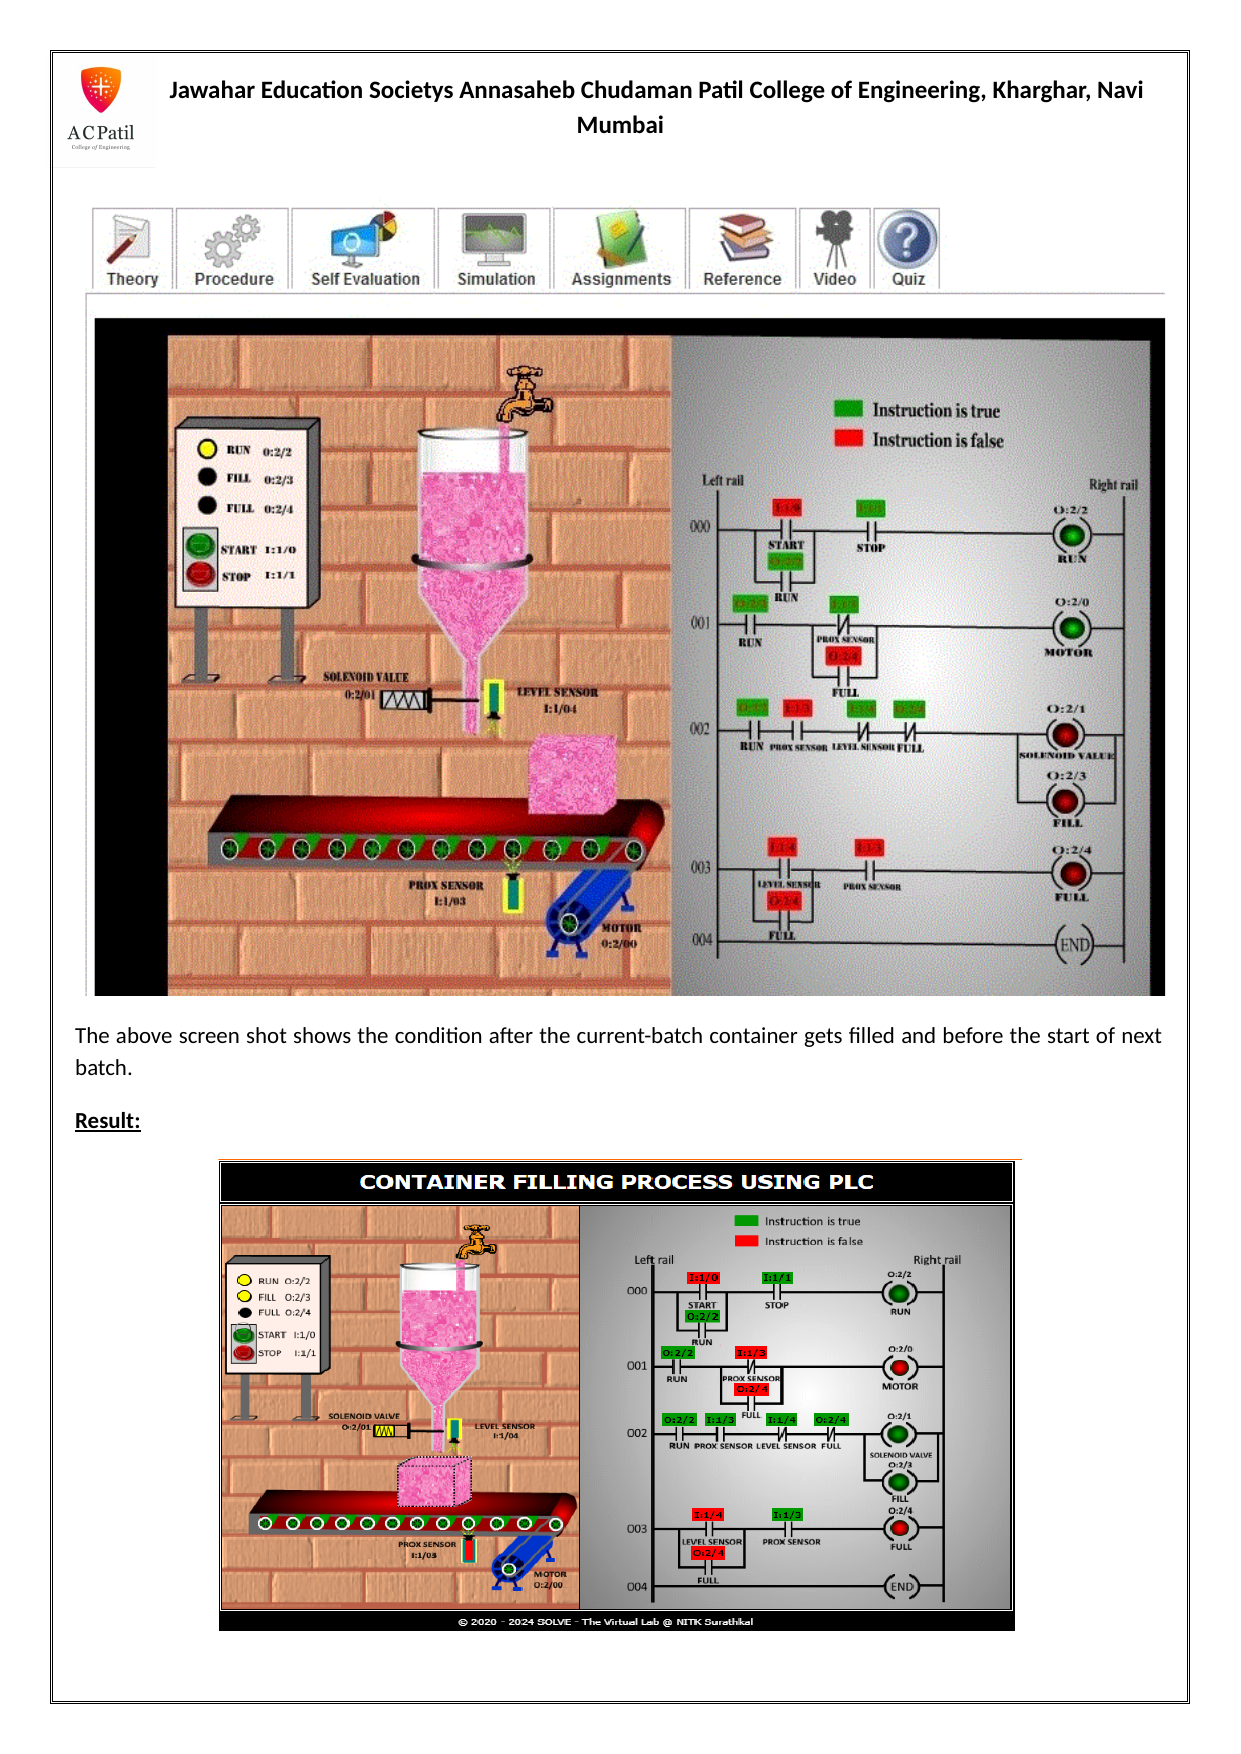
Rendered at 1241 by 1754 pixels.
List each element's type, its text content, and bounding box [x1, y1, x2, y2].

picture [75, 192, 1166, 996]
text Result: [75, 1106, 1165, 1134]
picture [46, 56, 50, 168]
picture [218, 1159, 1022, 1631]
text The above screen shot shows the condition after the current-batch container gets filled and before the start of next batch. [75, 1021, 1165, 1081]
picture [53, 56, 159, 168]
